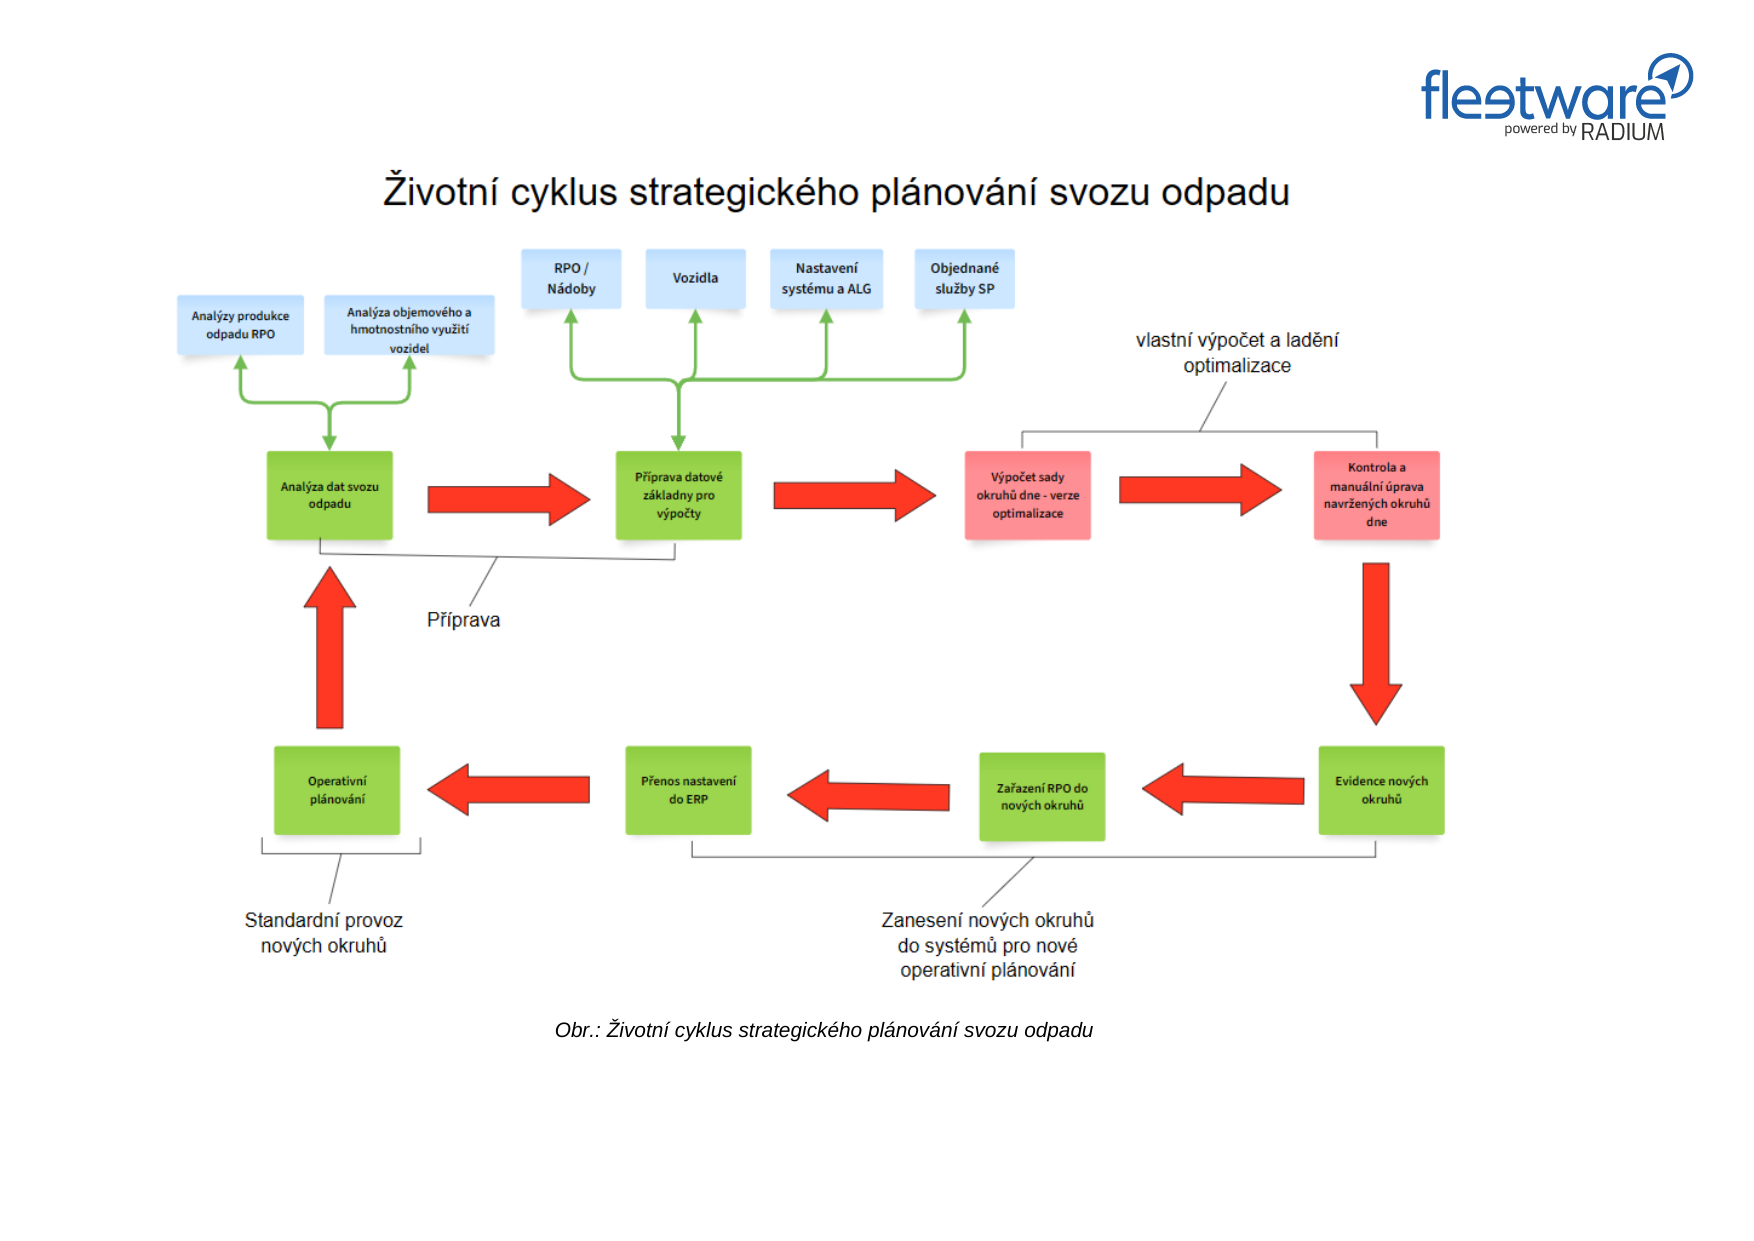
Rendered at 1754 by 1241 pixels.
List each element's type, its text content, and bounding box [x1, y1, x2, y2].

picture [166, 0, 1754, 1241]
text Obr.: Životní cyklus strategického plánování svozu odpadu [74, 1017, 1577, 1041]
